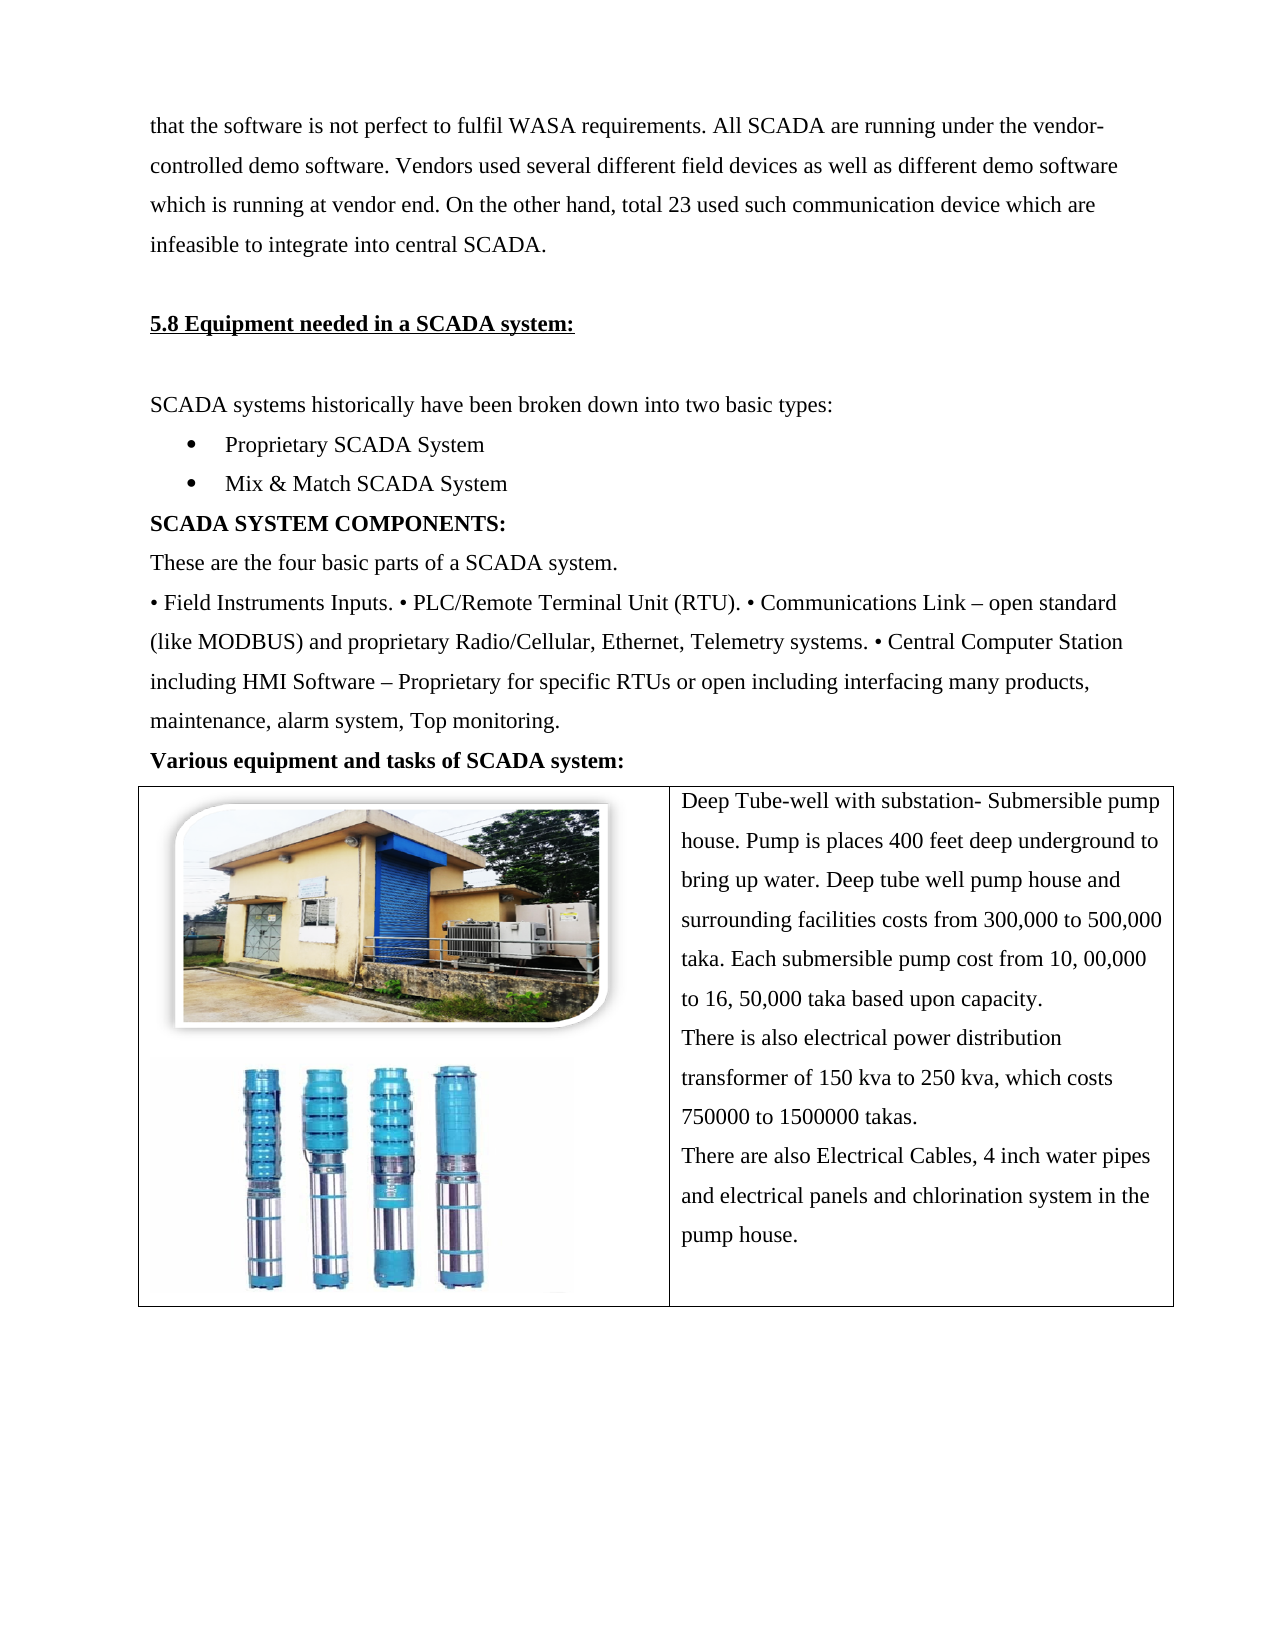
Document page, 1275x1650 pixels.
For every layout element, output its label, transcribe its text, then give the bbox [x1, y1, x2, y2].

list Mix & Match SCADA System [187, 470, 1162, 497]
text Various equipment and tasks of SCADA system: [150, 747, 1162, 773]
text SCADA systems historically have been broken down into two basic types: [150, 391, 1162, 418]
text • Field Instruments Inputs. • PLC/Remote Terminal Unit (RTU). • Communications Link – open standard (like MODBUS) and proprietary Radio/Cellular, Ethernet, Telemetry systems. • Central Computer Station including HMI Software – Proprietary for specific RTUs or open including interfacing many products, maintenance, alarm system, Top monitoring. [150, 589, 1162, 733]
table_header [139, 787, 669, 1306]
table_header Deep Tube-well with substation- Submersible pump house. Pump is places 400 feet deep underground to bring up water. Deep tube well pump house and surrounding facilities costs from 300,000 to 500,000 taka. Each submersible pump cost from 10, 00,000 to 16, 50,000 taka based upon capacity. There is also electrical power distribution transformer of 150 kva to 250 kva, which costs 750000 to 1500000 takas. There are also Electrical Cables, 4 inch water pipes and electrical panels and chlorination system in the pump house. [670, 787, 1173, 1306]
text These are the four basic parts of a SCADA system. [150, 549, 1162, 576]
picture [150, 1057, 574, 1293]
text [150, 112, 1162, 257]
text SCADA SYSTEM COMPONENTS: [150, 510, 1162, 536]
picture [150, 787, 632, 1044]
list Proprietary SCADA System [187, 431, 1162, 457]
text 5.8 Equipment needed in a SCADA system: [150, 310, 1162, 336]
